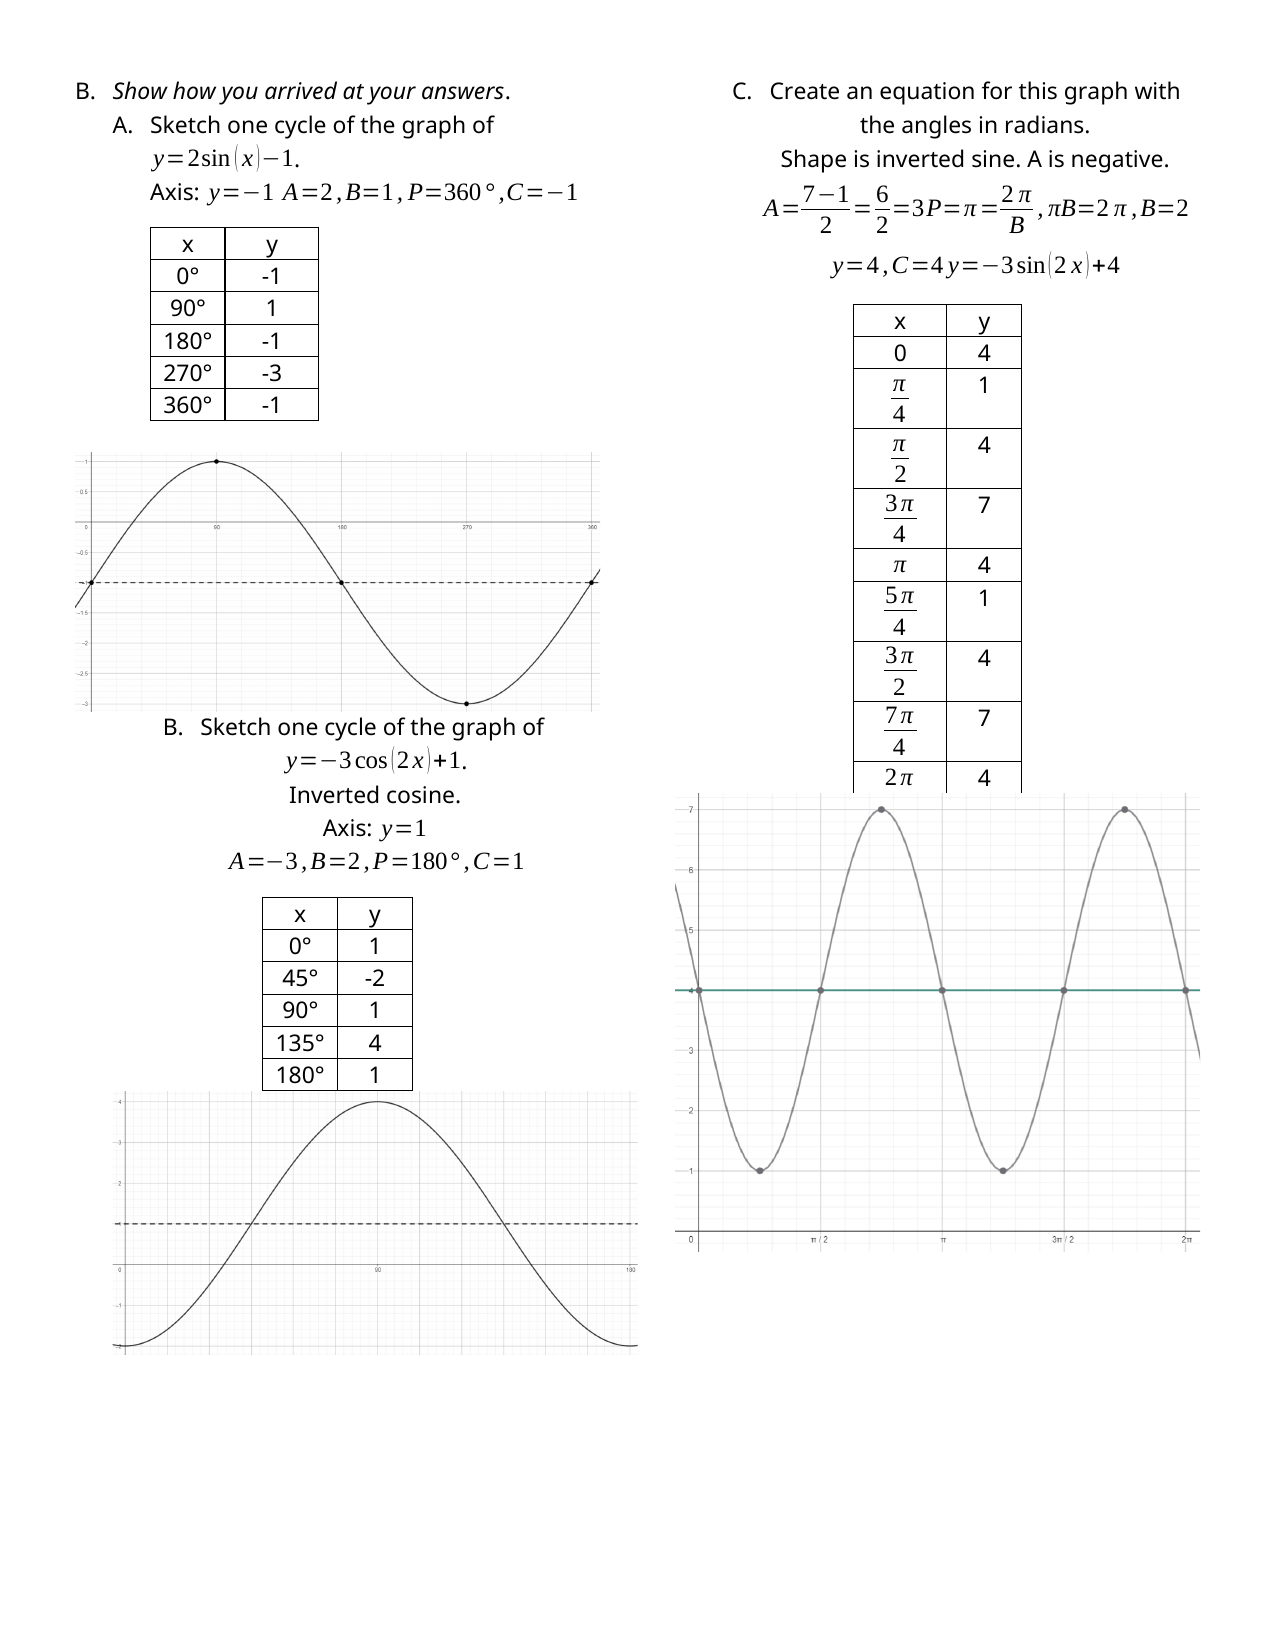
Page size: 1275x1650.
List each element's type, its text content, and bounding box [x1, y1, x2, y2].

table_cell 1 [226, 292, 318, 323]
table_cell [854, 489, 946, 548]
table_cell 1 [338, 930, 412, 961]
picture [75, 452, 600, 712]
table_cell 4 [947, 337, 1021, 368]
table_cell 135° [263, 1027, 337, 1058]
table_cell -1 [226, 325, 318, 356]
table_cell 4 [947, 762, 1021, 793]
table_cell 0° [151, 260, 224, 291]
table_cell 1 [947, 369, 1021, 428]
table_cell 180° [151, 325, 224, 356]
table_cell 4 [338, 1027, 412, 1058]
picture [675, 793, 1200, 1252]
table_cell 1 [338, 995, 412, 1026]
table_cell [854, 582, 946, 641]
table_cell 0 [854, 337, 946, 368]
table_cell 90° [263, 995, 337, 1026]
table_cell 90° [151, 292, 224, 323]
list Show how you arrived at your answers. [75, 75, 600, 106]
table_cell 180° [263, 1059, 337, 1090]
table_cell 45° [263, 962, 337, 993]
table_cell 4 [947, 642, 1021, 701]
table_cell 4 [947, 429, 1021, 488]
table_cell 0° [263, 930, 337, 961]
table_cell -3 [226, 357, 318, 388]
table_cell [854, 642, 946, 701]
list Sketch one cycle of the graph of . Axis: [112, 109, 600, 207]
table_cell 270° [151, 357, 224, 388]
table_cell -2 [338, 962, 412, 993]
table_cell [854, 429, 946, 488]
table_cell [854, 369, 946, 428]
table_cell 1 [947, 582, 1021, 641]
table_cell -1 [226, 260, 318, 291]
table_header x [263, 898, 337, 929]
table_cell [854, 549, 946, 581]
table_cell 7 [947, 702, 1021, 761]
table_cell [854, 762, 946, 793]
table_cell 360° [151, 389, 224, 420]
list Sketch one cycle of the graph of . Inverted cosine. Axis: [112, 712, 600, 877]
table_header x [151, 228, 224, 259]
table_header y [226, 228, 318, 259]
table_cell 4 [947, 549, 1021, 581]
list Create an equation for this graph with the angles in radians. Shape is inverted sine. A is negative. [712, 75, 1200, 284]
table_header y [338, 898, 412, 929]
table_header y [947, 305, 1021, 336]
table_cell -1 [226, 389, 318, 420]
table_cell 1 [338, 1059, 412, 1090]
table_cell [854, 702, 946, 761]
table_header x [854, 305, 946, 336]
picture [112, 1091, 638, 1355]
table_cell 7 [947, 489, 1021, 548]
